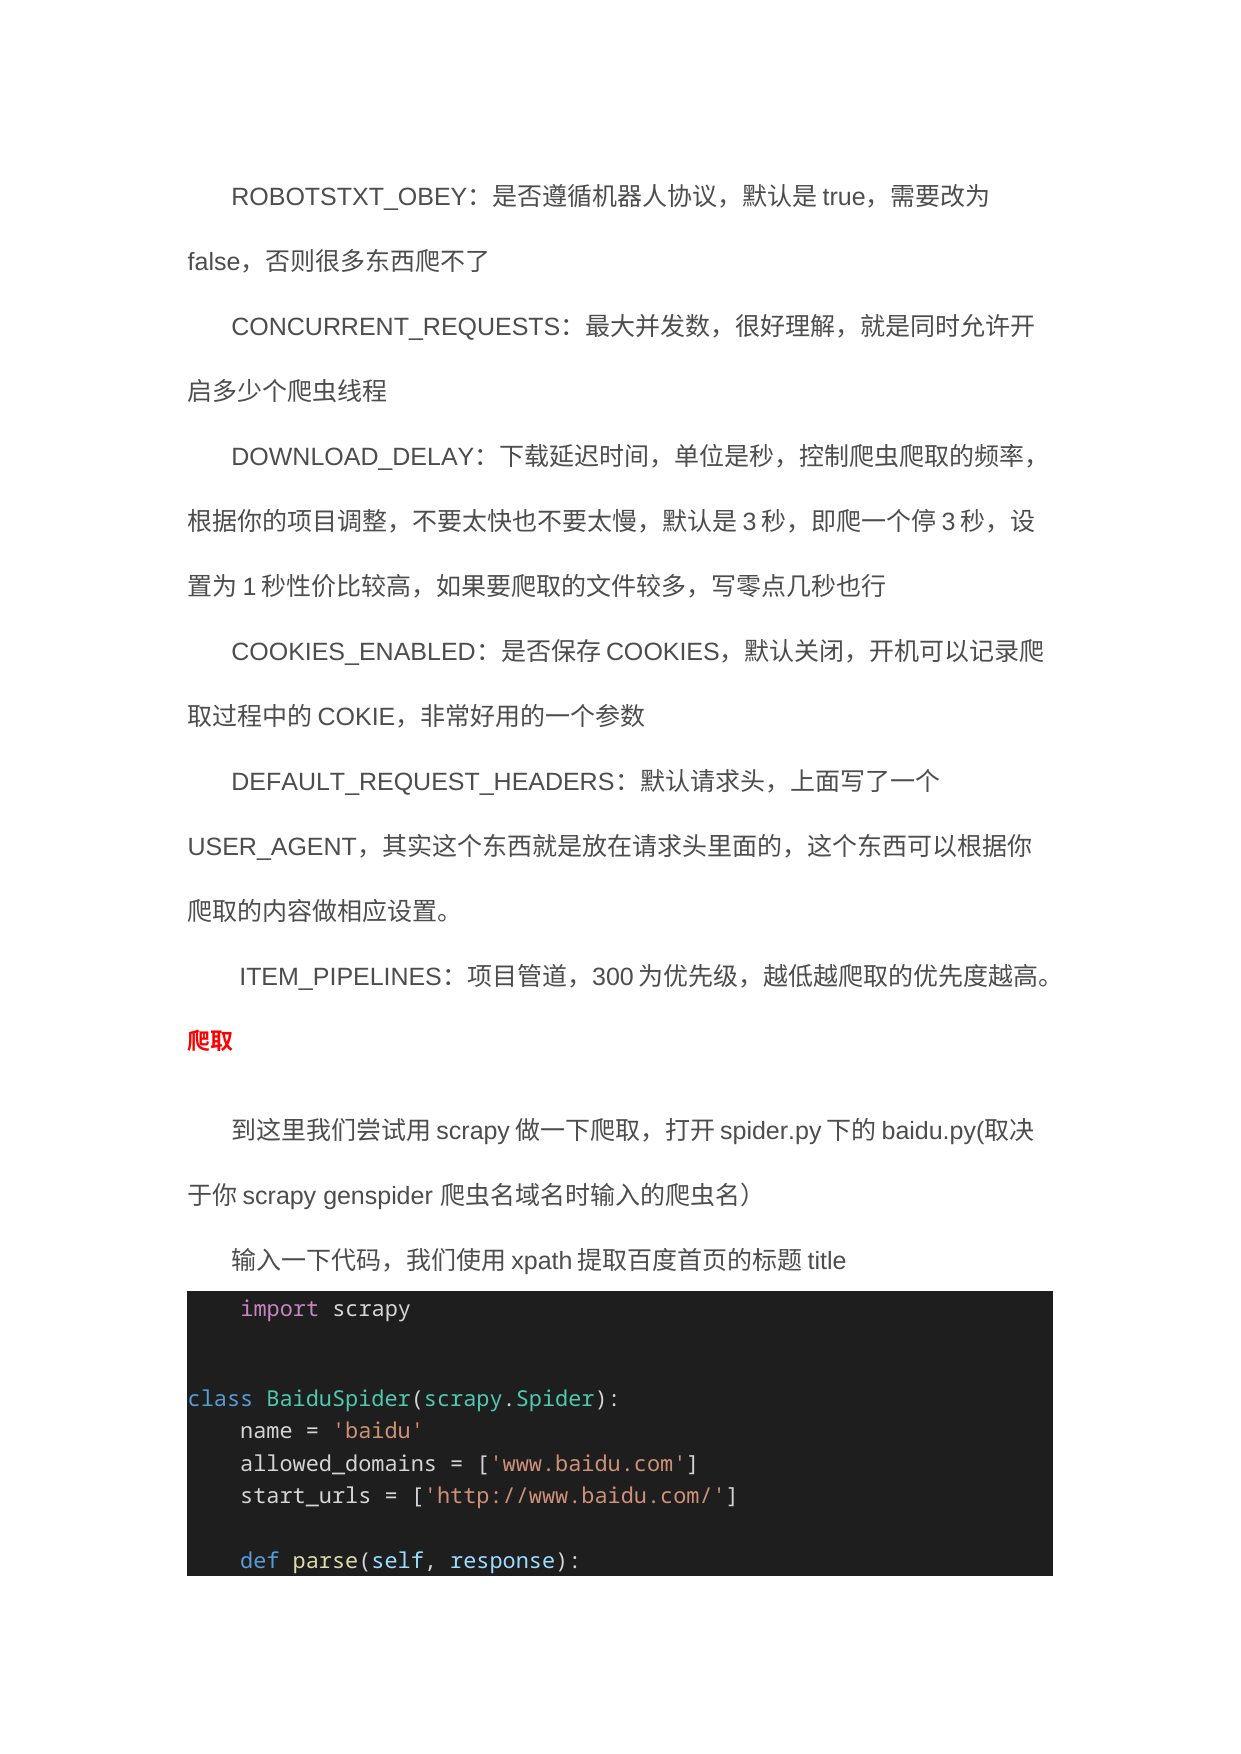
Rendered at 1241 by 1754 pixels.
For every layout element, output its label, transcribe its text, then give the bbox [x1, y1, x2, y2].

subtitle 爬取 [187, 1007, 1053, 1072]
text ROBOTSTXT_OBEY：是否遵循机器人协议，默认是true，需要改为false，否则很多东西爬不了 [187, 162, 1053, 292]
text 输入一下代码，我们使用xpath提取百度首页的标题title [187, 1226, 1053, 1291]
text def parse(self, response): [187, 1544, 1053, 1576]
text 到这里我们尝试用scrapy做一下爬取，打开spider.py下的baidu.py(取决于你scrapy genspider 爬虫名域名时输入的爬虫名） [187, 1096, 1053, 1226]
text start_urls = ['http://www.baidu.com/'] [187, 1479, 1053, 1511]
text allowed_domains = ['www.baidu.com'] [187, 1446, 1053, 1479]
text DEFAULT_REQUEST_HEADERS：默认请求头，上面写了一个USER_AGENT，其实这个东西就是放在请求头里面的，这个东西可以根据你爬取的内容做相应设置。 [187, 747, 1053, 942]
text class BaiduSpider(scrapy.Spider): [187, 1381, 1053, 1414]
text COOKIES_ENABLED：是否保存COOKIES，默认关闭，开机可以记录爬取过程中的COKIE，非常好用的一个参数 [187, 617, 1053, 747]
text DOWNLOAD_DELAY：下载延迟时间，单位是秒，控制爬虫爬取的频率，根据你的项目调整，不要太快也不要太慢，默认是3秒，即爬一个停3秒，设置为1秒性价比较高，如果要爬取的文件较多，写零点几秒也行 [187, 422, 1053, 617]
text CONCURRENT_REQUESTS：最大并发数，很好理解，就是同时允许开启多少个爬虫线程 [187, 292, 1053, 422]
text name = 'baidu' [187, 1414, 1053, 1446]
text ITEM_PIPELINES：项目管道，300为优先级，越低越爬取的优先度越高。 [187, 942, 1053, 1007]
text import scrapy [187, 1291, 1053, 1324]
